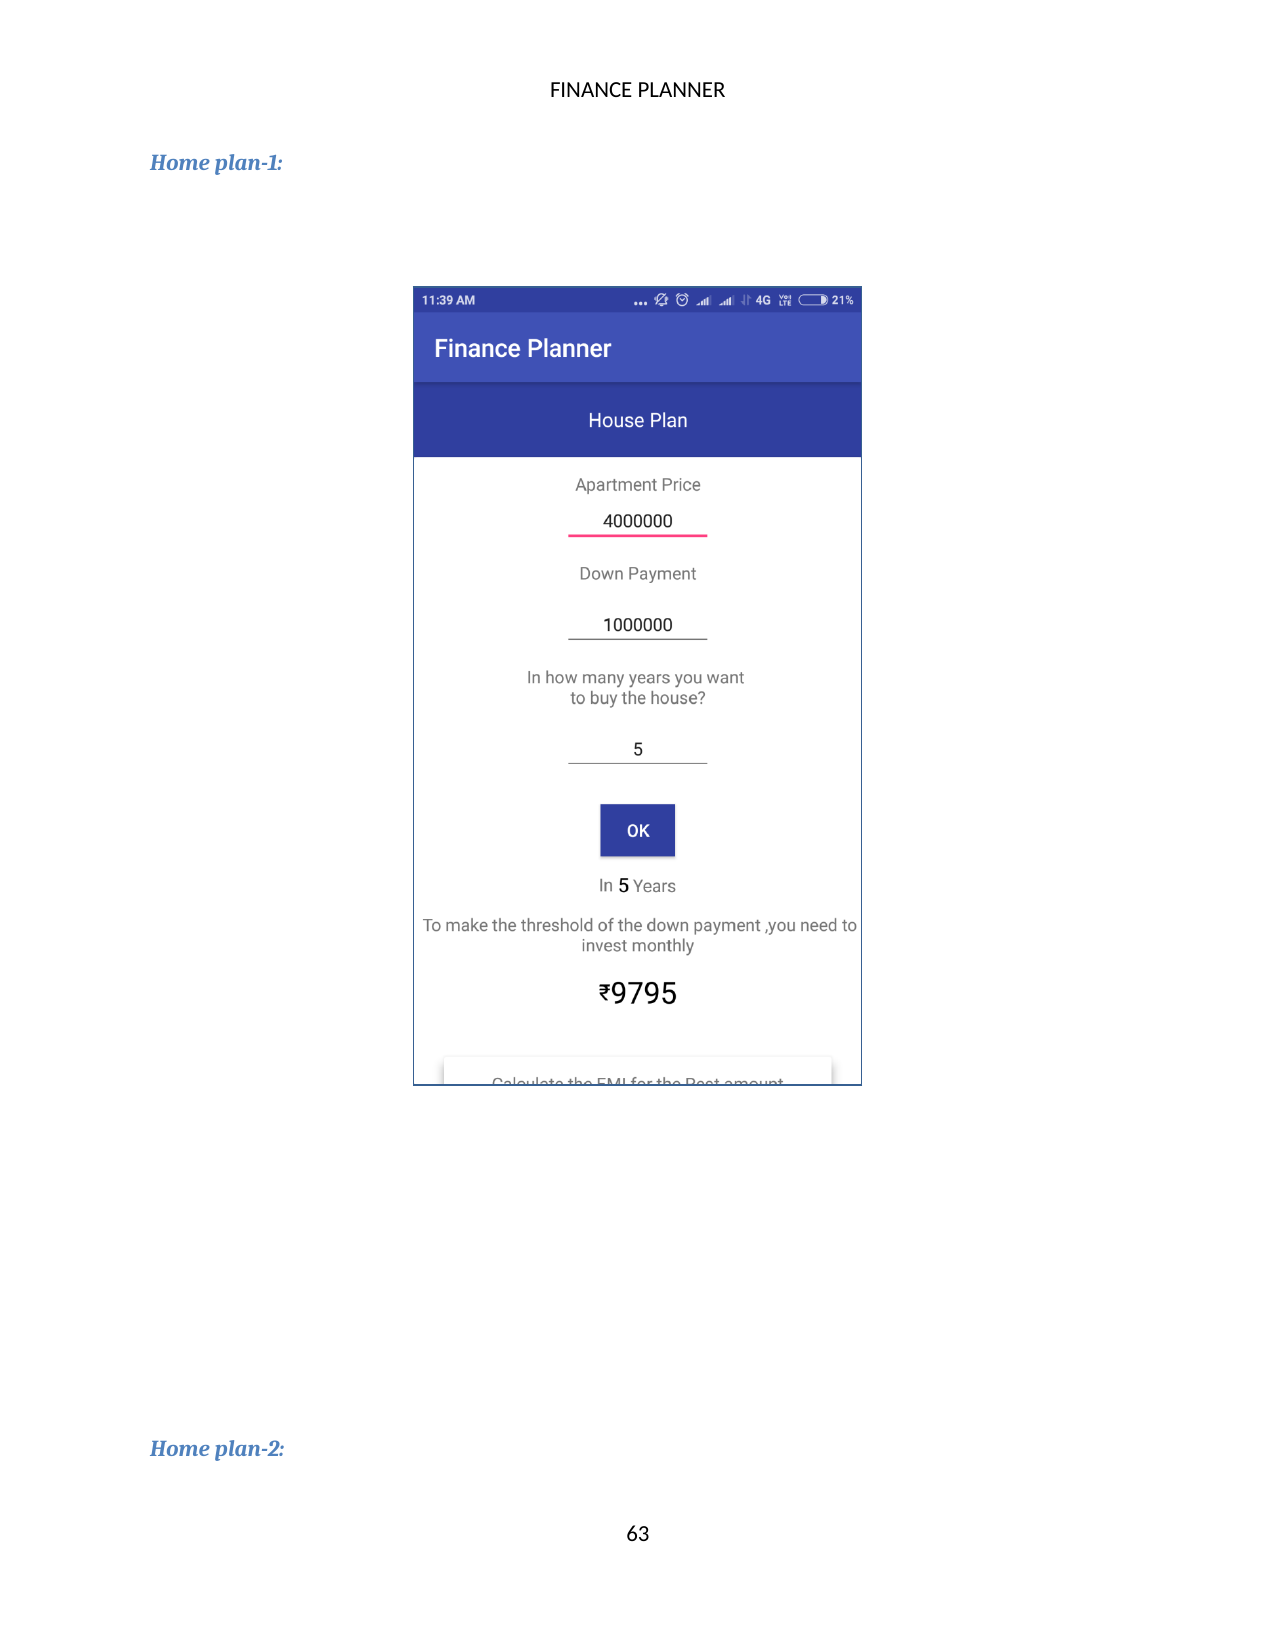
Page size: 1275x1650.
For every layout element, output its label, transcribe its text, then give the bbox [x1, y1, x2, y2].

picture [414, 288, 861, 1084]
subtitle Home plan-2: [150, 1436, 1125, 1463]
subtitle Home plan-1: [150, 150, 1125, 176]
